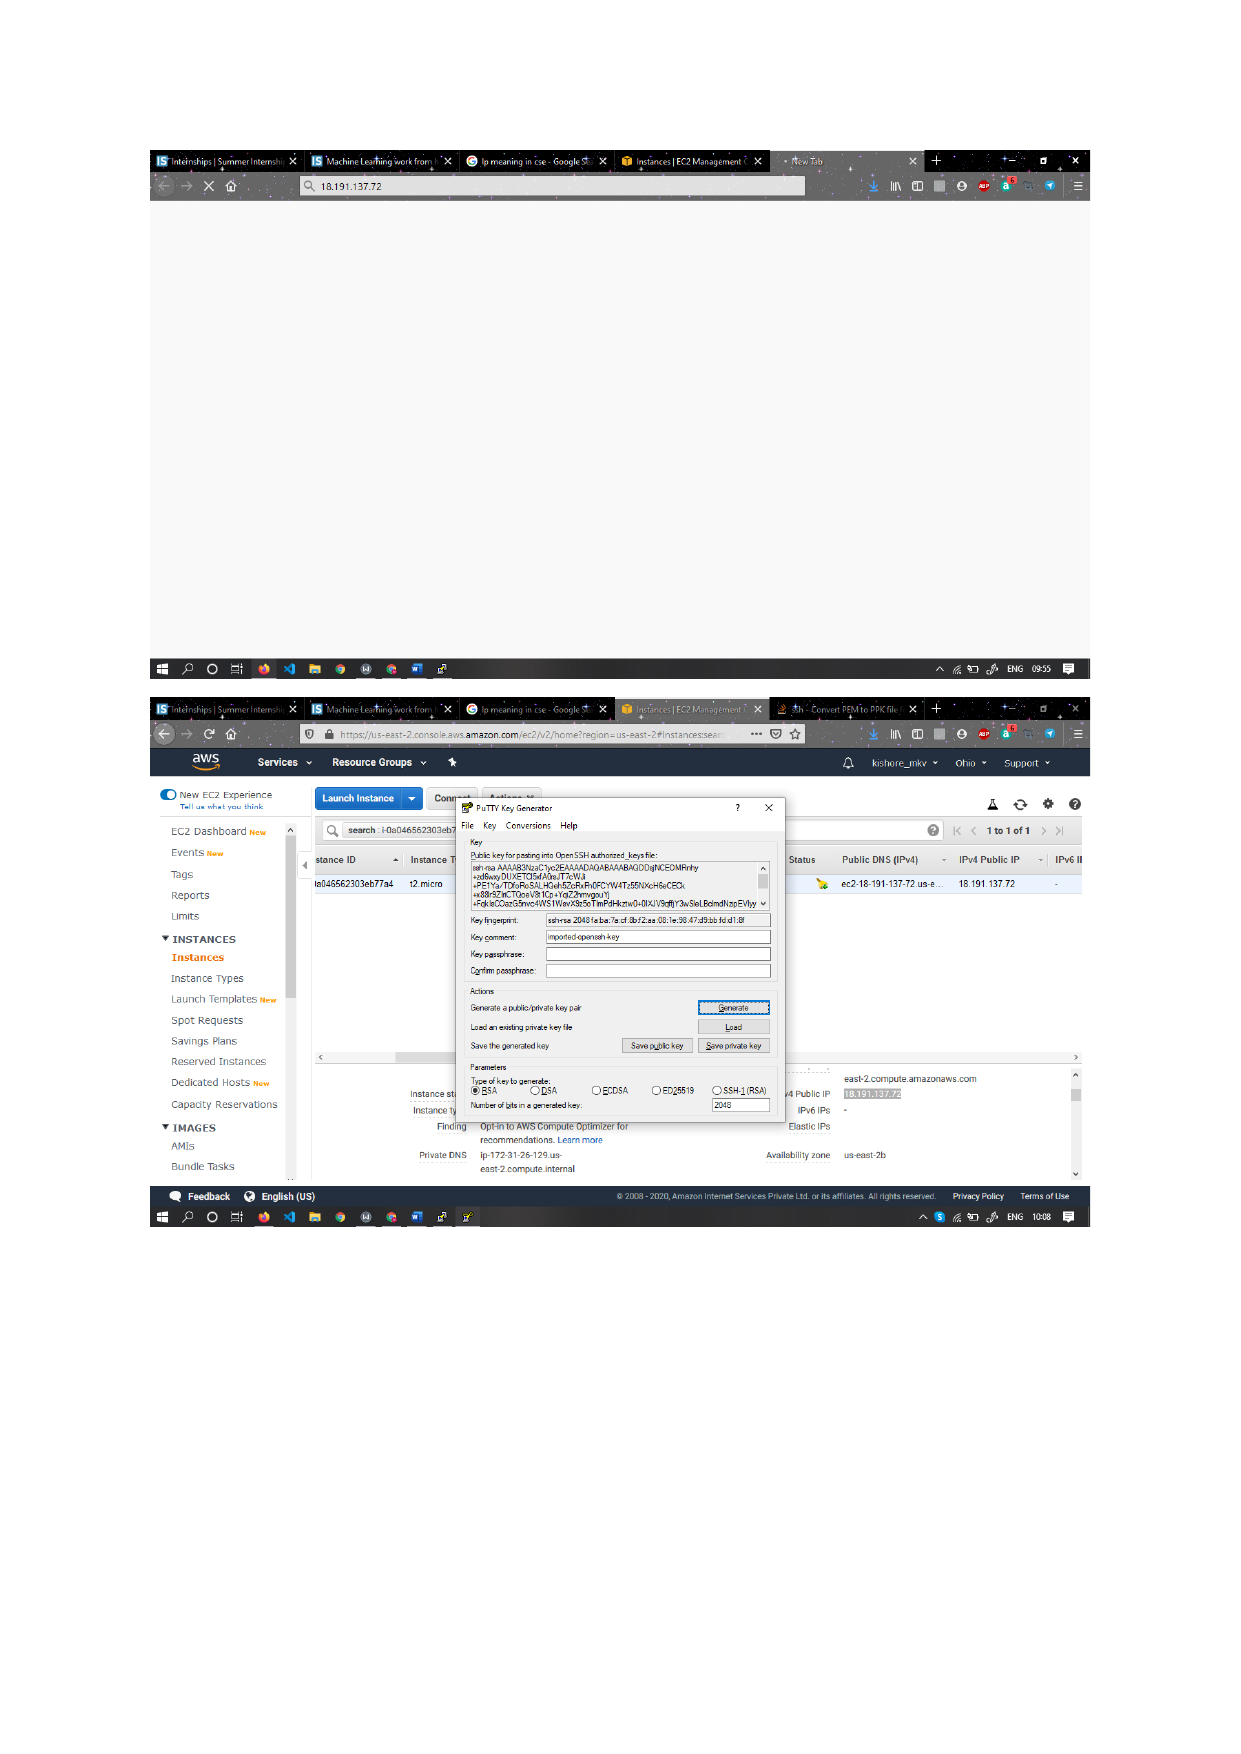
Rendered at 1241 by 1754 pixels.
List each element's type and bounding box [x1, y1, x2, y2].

picture [150, 697, 1091, 1227]
picture [150, 150, 1091, 679]
